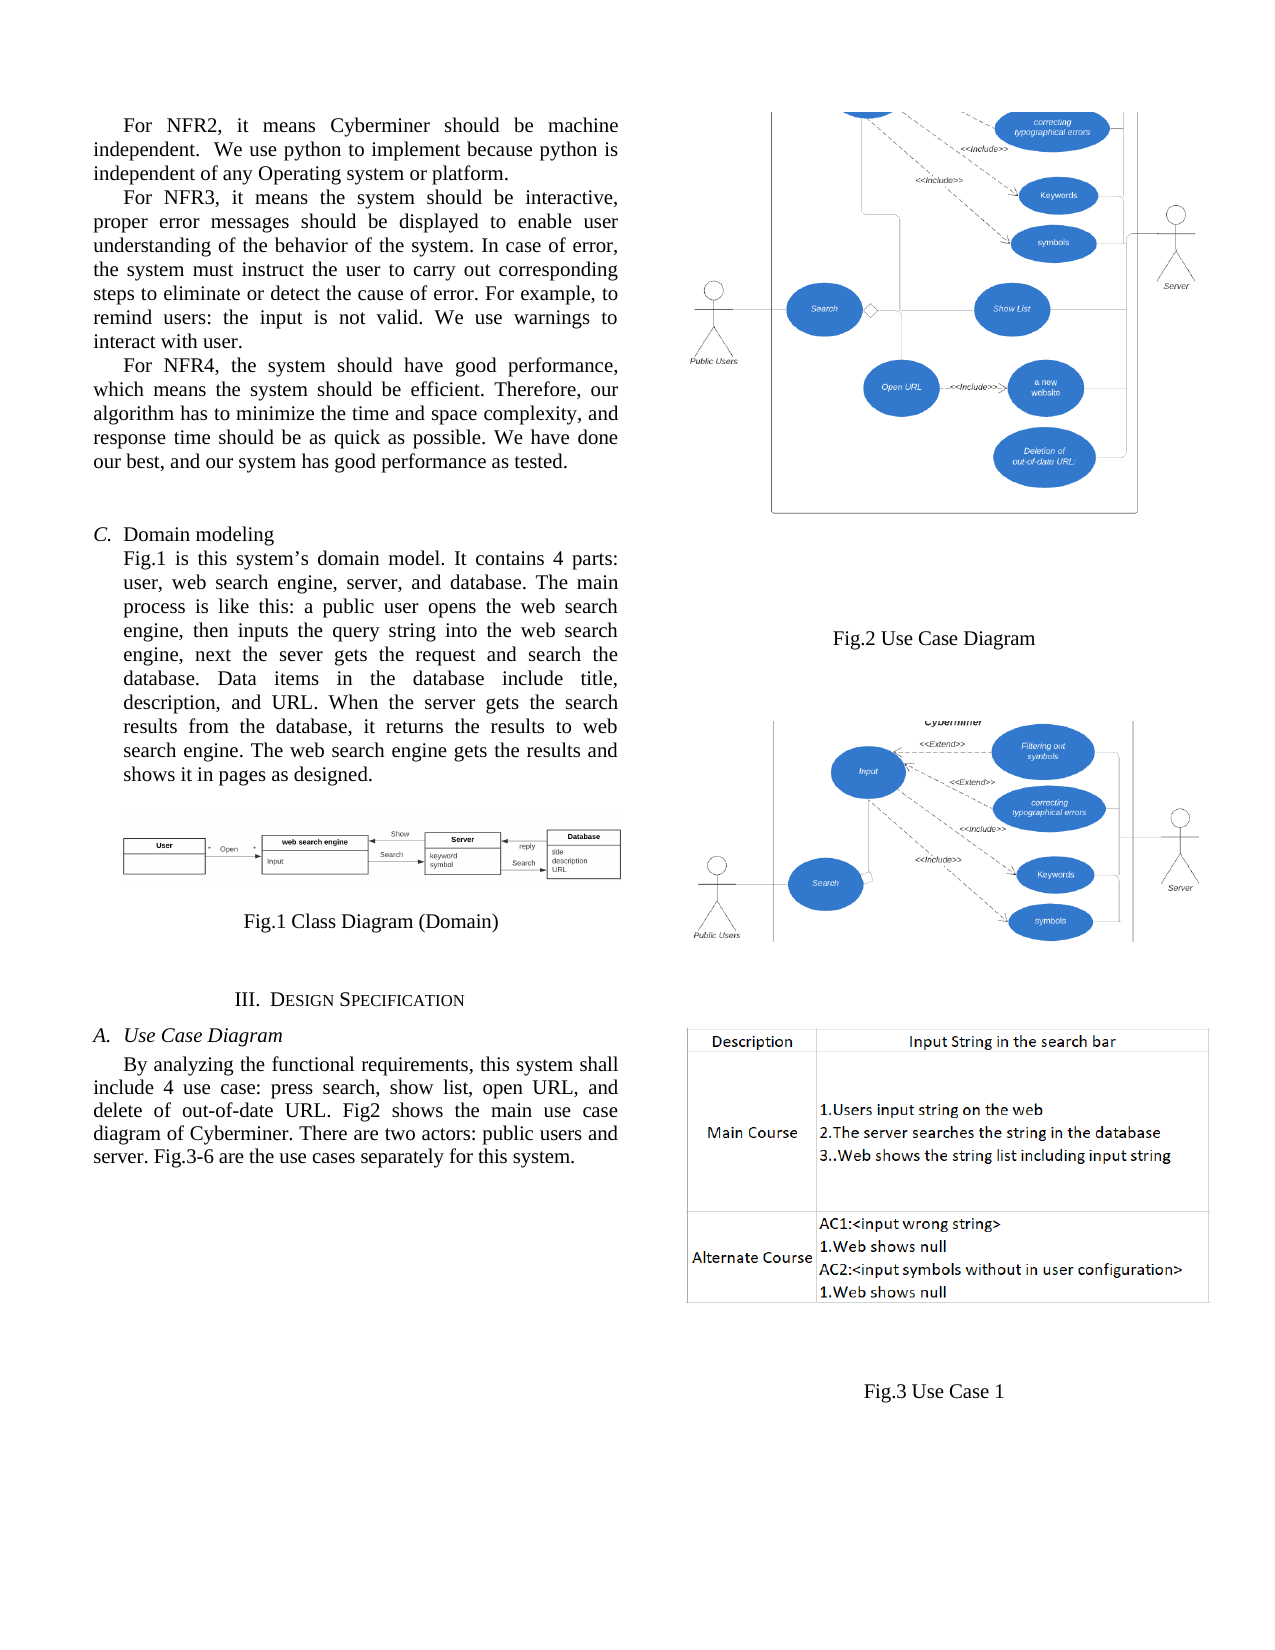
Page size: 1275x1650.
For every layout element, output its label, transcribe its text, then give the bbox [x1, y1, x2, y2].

picture [686, 1028, 1211, 1303]
text Fig.2 Use Case Diagram [656, 628, 1182, 650]
text For NFR4, the system should have good performance, which means the system should be efficient. Therefore, our algorithm has to minimize the time and space complexity, and response time should be as quick as possible. We have done our best, and our system has good performance as tested. [93, 353, 619, 473]
subtitle Design Specification [93, 987, 619, 1011]
text Fig.1 Class Diagram (Domain) [93, 911, 619, 933]
picture [123, 810, 623, 881]
text For NFR2, it means Cyberminer should be machine independent. We use python to implement because python is independent of any Operating system or platform. [93, 112, 619, 185]
subtitle Use Case Diagram [93, 1023, 619, 1047]
list Domain modeling [93, 522, 619, 546]
picture [686, 112, 1211, 515]
text For NFR3, it means the system should be interactive, proper error messages should be displayed to enable user understanding of the behavior of the system. In case of error, the system must instruct the user to carry out corresponding steps to eliminate or detect the cause of error. For example, to remind users: the input is not valid. We use warnings to interact with user. [93, 185, 619, 353]
list Fig.1 is this system’s domain model. It contains 4 parts: user, web search engine, server, and database. The main process is like this: a public user opens the web search engine, then inputs the query string into the web search engine, next the sever gets the request and search the database. Data items in the database include title, description, and URL. When the server gets the search results from the database, it returns the results to web search engine. The web search engine gets the results and shows it in pages as designed. [123, 546, 619, 786]
picture [686, 721, 1211, 942]
text By analyzing the functional requirements, this system shall include 4 use case: press search, show list, open URL, and delete of out-of-date URL. Fig2 shows the main use case diagram of Cyberminer. There are two actors: public users and server. Fig.3-6 are the use cases separately for this system. [93, 1053, 619, 1168]
text Fig.3 Use Case 1 [656, 1381, 1182, 1403]
